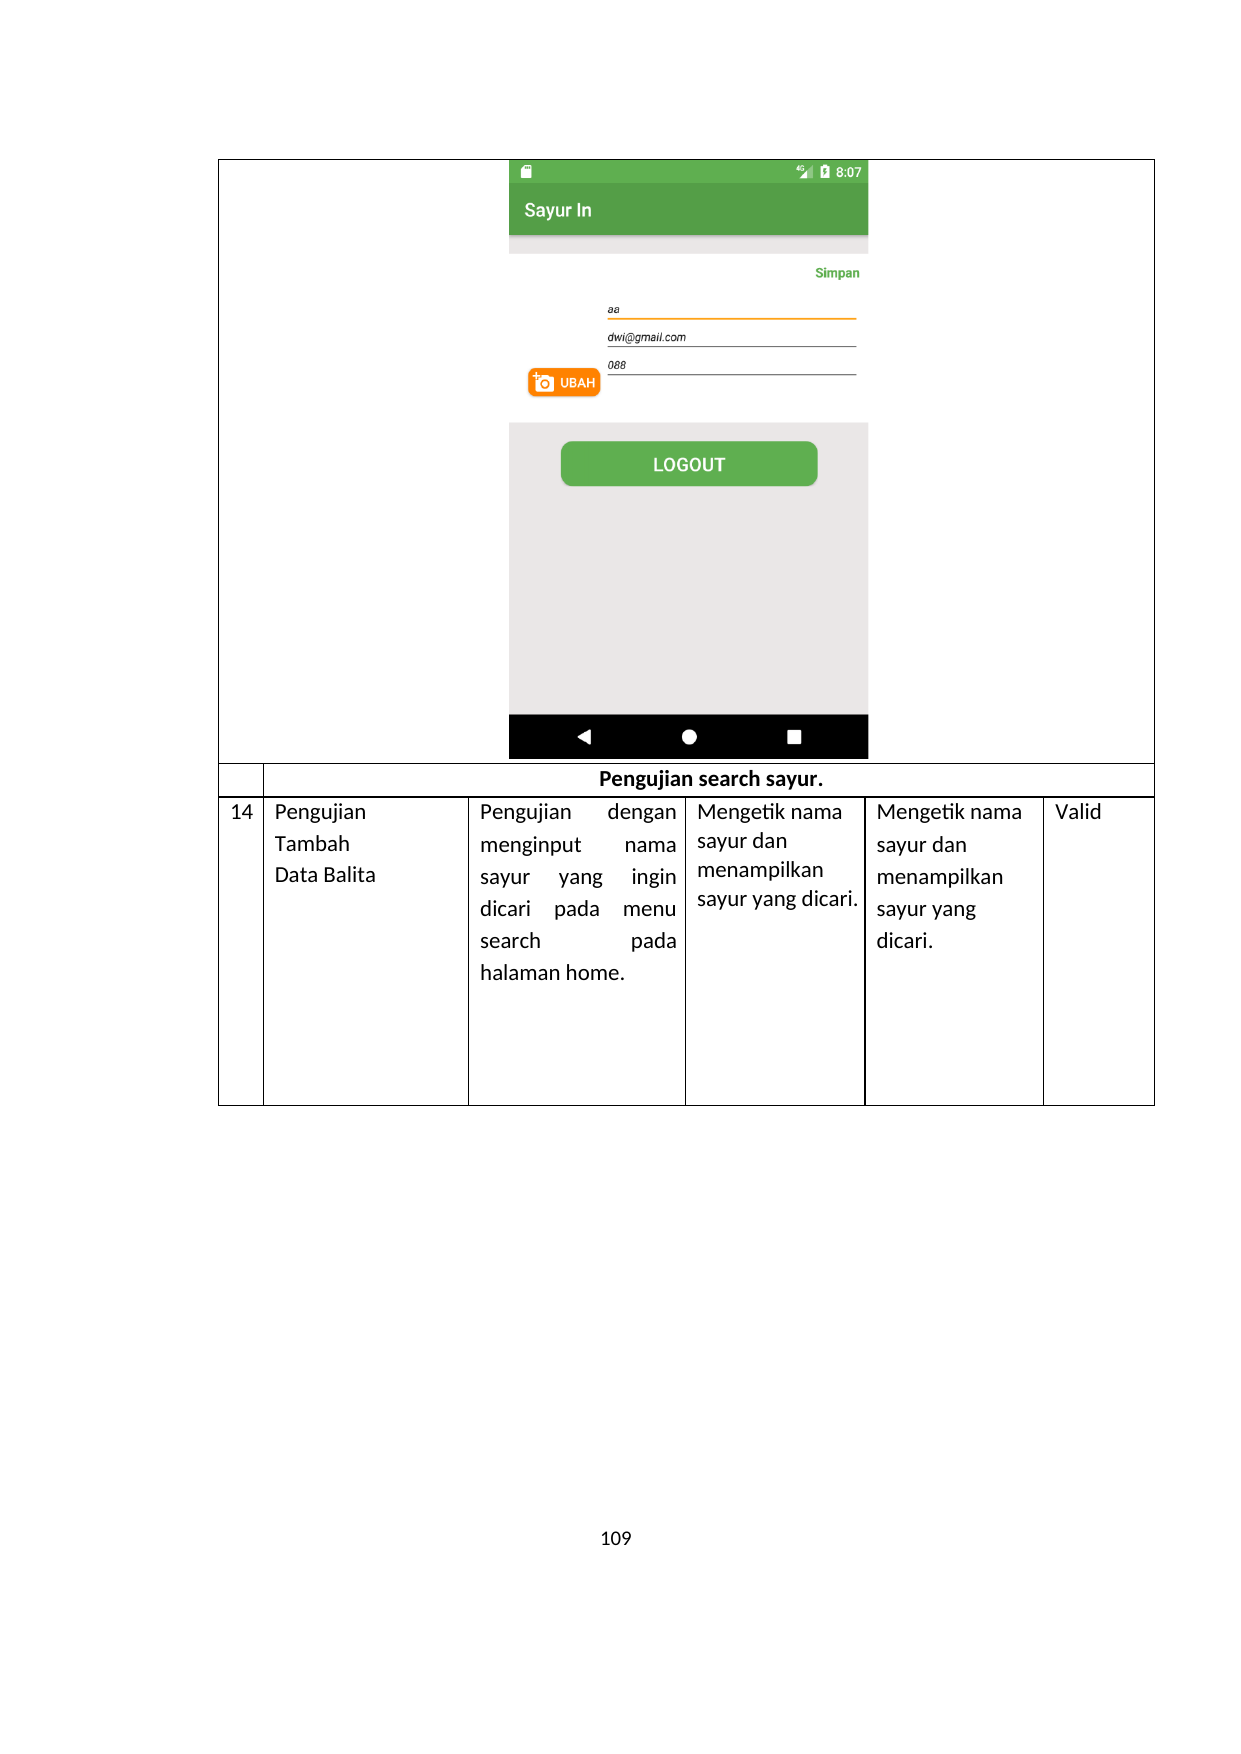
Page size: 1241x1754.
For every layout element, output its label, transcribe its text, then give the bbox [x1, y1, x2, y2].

table_cell [219, 160, 1154, 763]
table_cell Pengujian search sayur. [264, 764, 1154, 796]
table_cell Pengujian dengan menginput nama sayur yang ingin dicari pada menu search pada halaman home. [469, 798, 685, 1105]
table_cell Mengetik nama sayur dan menampilkan sayur yang dicari. [866, 798, 1043, 1105]
table_cell Pengujian Tambah Data Balita [264, 798, 468, 1105]
table_cell Mengetik nama sayur dan menampilkan sayur yang dicari. [686, 798, 864, 1105]
picture [509, 160, 869, 759]
table_cell Valid [1044, 798, 1154, 1105]
table_cell [219, 764, 263, 796]
table_cell 14 [219, 798, 263, 1105]
